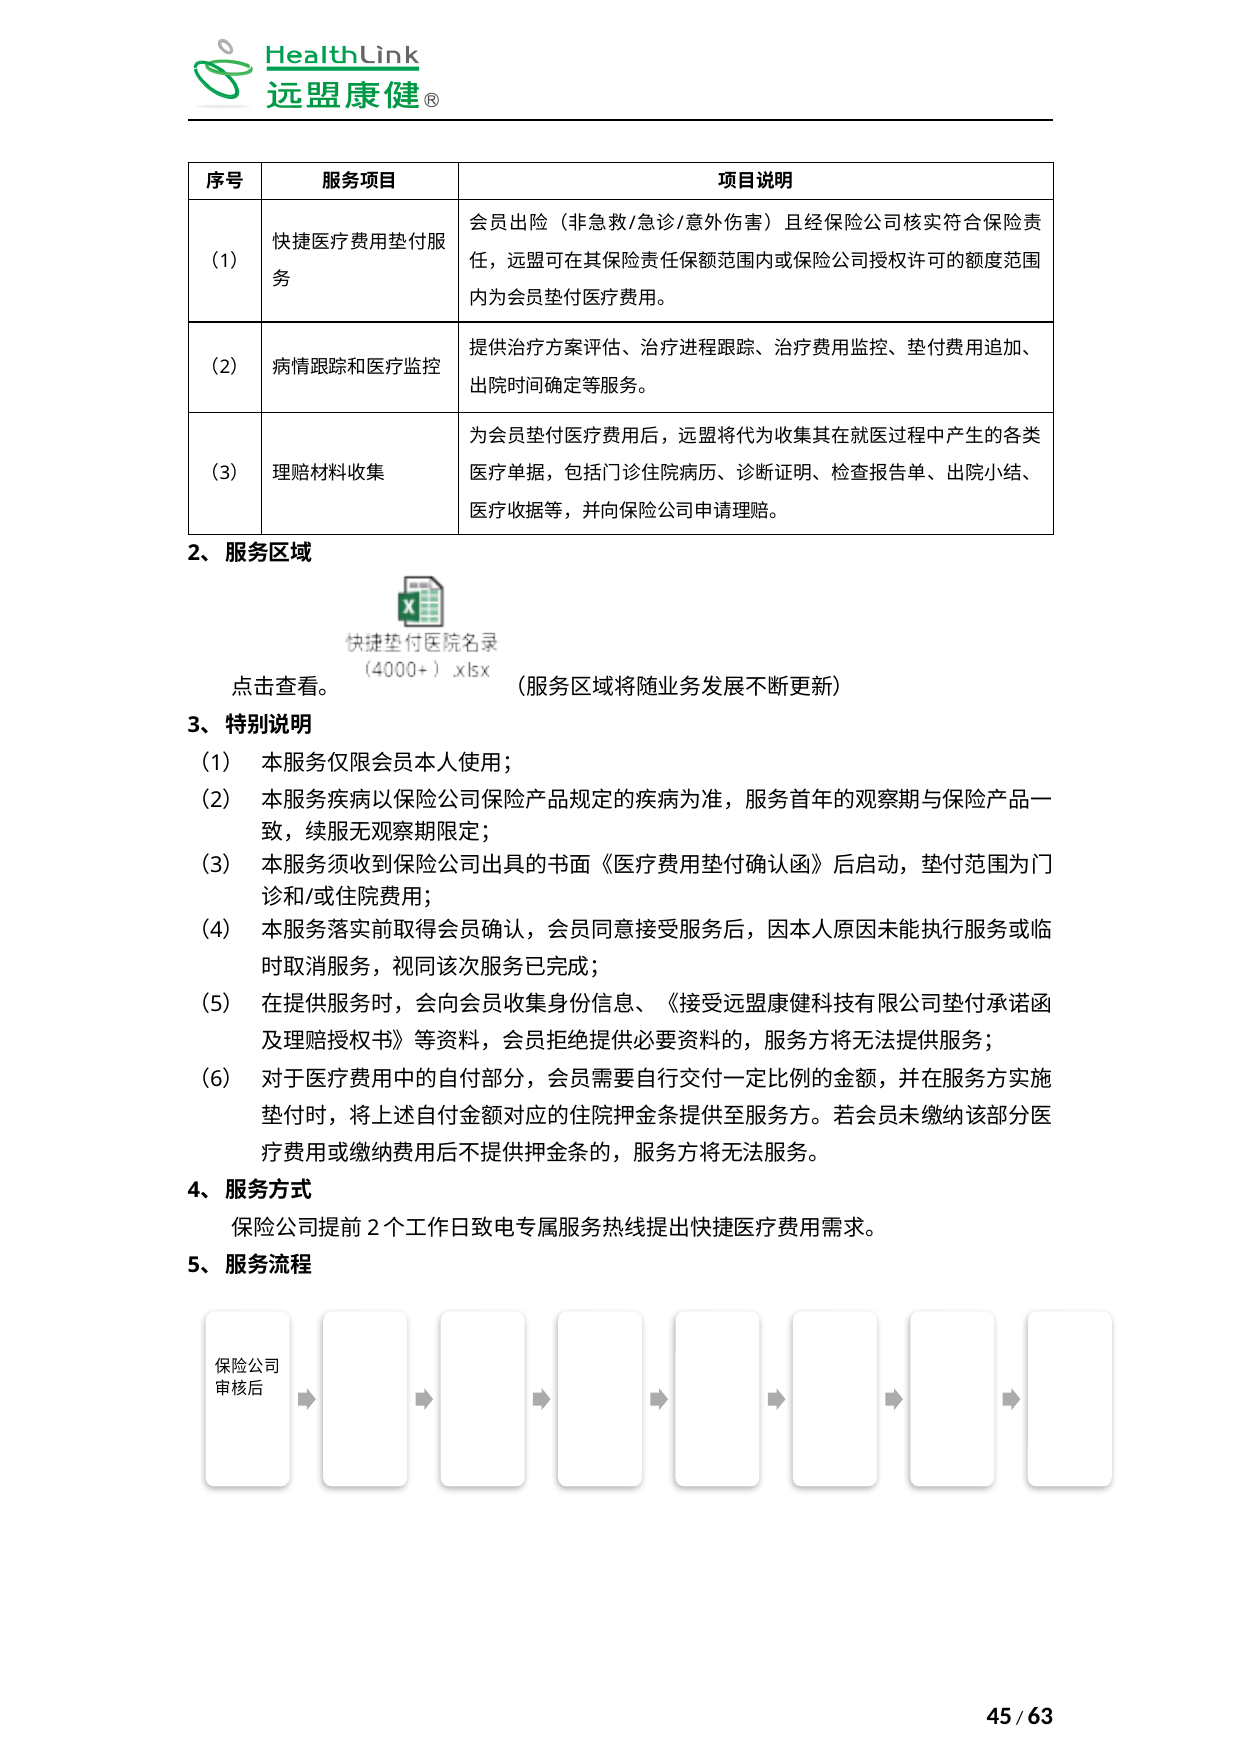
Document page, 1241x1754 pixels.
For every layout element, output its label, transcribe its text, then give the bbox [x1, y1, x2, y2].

list 对于医疗费用中的自付部分，会员需要自行交付一定比例的金额，并在服务方实施垫付时，将上述自付金额对应的住院押金条提供至服务方。若会员未缴纳该部分医疗费用或缴纳费用后不提供押金条的，服务方将无法服务。 [188, 1060, 1053, 1167]
table_header 服务项目 [262, 163, 458, 199]
table_cell 提供治疗方案评估、治疗进程跟踪、治疗费用监控、垫付费用追加、出院时间确定等服务。 [459, 323, 1053, 412]
picture [187, 29, 447, 118]
table_cell （1） [189, 200, 261, 321]
table_cell 快捷医疗费用垫付服务 [262, 200, 458, 321]
list 服务方式 [187, 1172, 1053, 1204]
list 本服务须收到保险公司出具的书面《医疗费用垫付确认函》后启动，垫付范围为门诊和/或住院费用； [188, 846, 1053, 911]
list 本服务落实前取得会员确认，会员同意接受服务后，因本人原因未能执行服务或临时取消服务，视同该次服务已完成； [188, 911, 1053, 981]
table_cell 理赔材料收集 [262, 413, 458, 534]
table_cell 为会员垫付医疗费用后，远盟将代为收集其在就医过程中产生的各类医疗单据，包括门诊住院病历、诊断证明、检查报告单、出院小结、医疗收据等，并向保险公司申请理赔。 [459, 413, 1053, 534]
list 服务区域 [187, 535, 1053, 568]
list 服务流程 [187, 1246, 1053, 1279]
table_cell （3） [189, 413, 261, 534]
table_cell 病情跟踪和医疗监控 [262, 323, 458, 412]
list 本服务疾病以保险公司保险产品规定的疾病为准，服务首年的观察期与保险产品一致，续服无观察期限定； [188, 781, 1053, 846]
text 点击查看。（服务区域将随业务发展不断更新） [187, 572, 1053, 702]
list 本服务仅限会员本人使用； [188, 744, 1053, 777]
table_cell 会员出险（非急救/急诊/意外伤害）且经保险公司核实符合保险责任，远盟可在其保险责任保额范围内或保险公司授权许可的额度范围内为会员垫付医疗费用。 [459, 200, 1053, 321]
list 在提供服务时，会向会员收集身份信息、《接受远盟康健科技有限公司垫付承诺函及理赔授权书》等资料，会员拒绝提供必要资料的，服务方将无法提供服务； [188, 986, 1053, 1056]
list 保险公司提前2个工作日致电专属服务热线提出快捷医疗费用需求。 [231, 1209, 1053, 1242]
table_header 序号 [189, 163, 261, 199]
table_cell （2） [189, 323, 261, 412]
list 特别说明 [187, 707, 1053, 739]
table_header 项目说明 [459, 163, 1053, 199]
